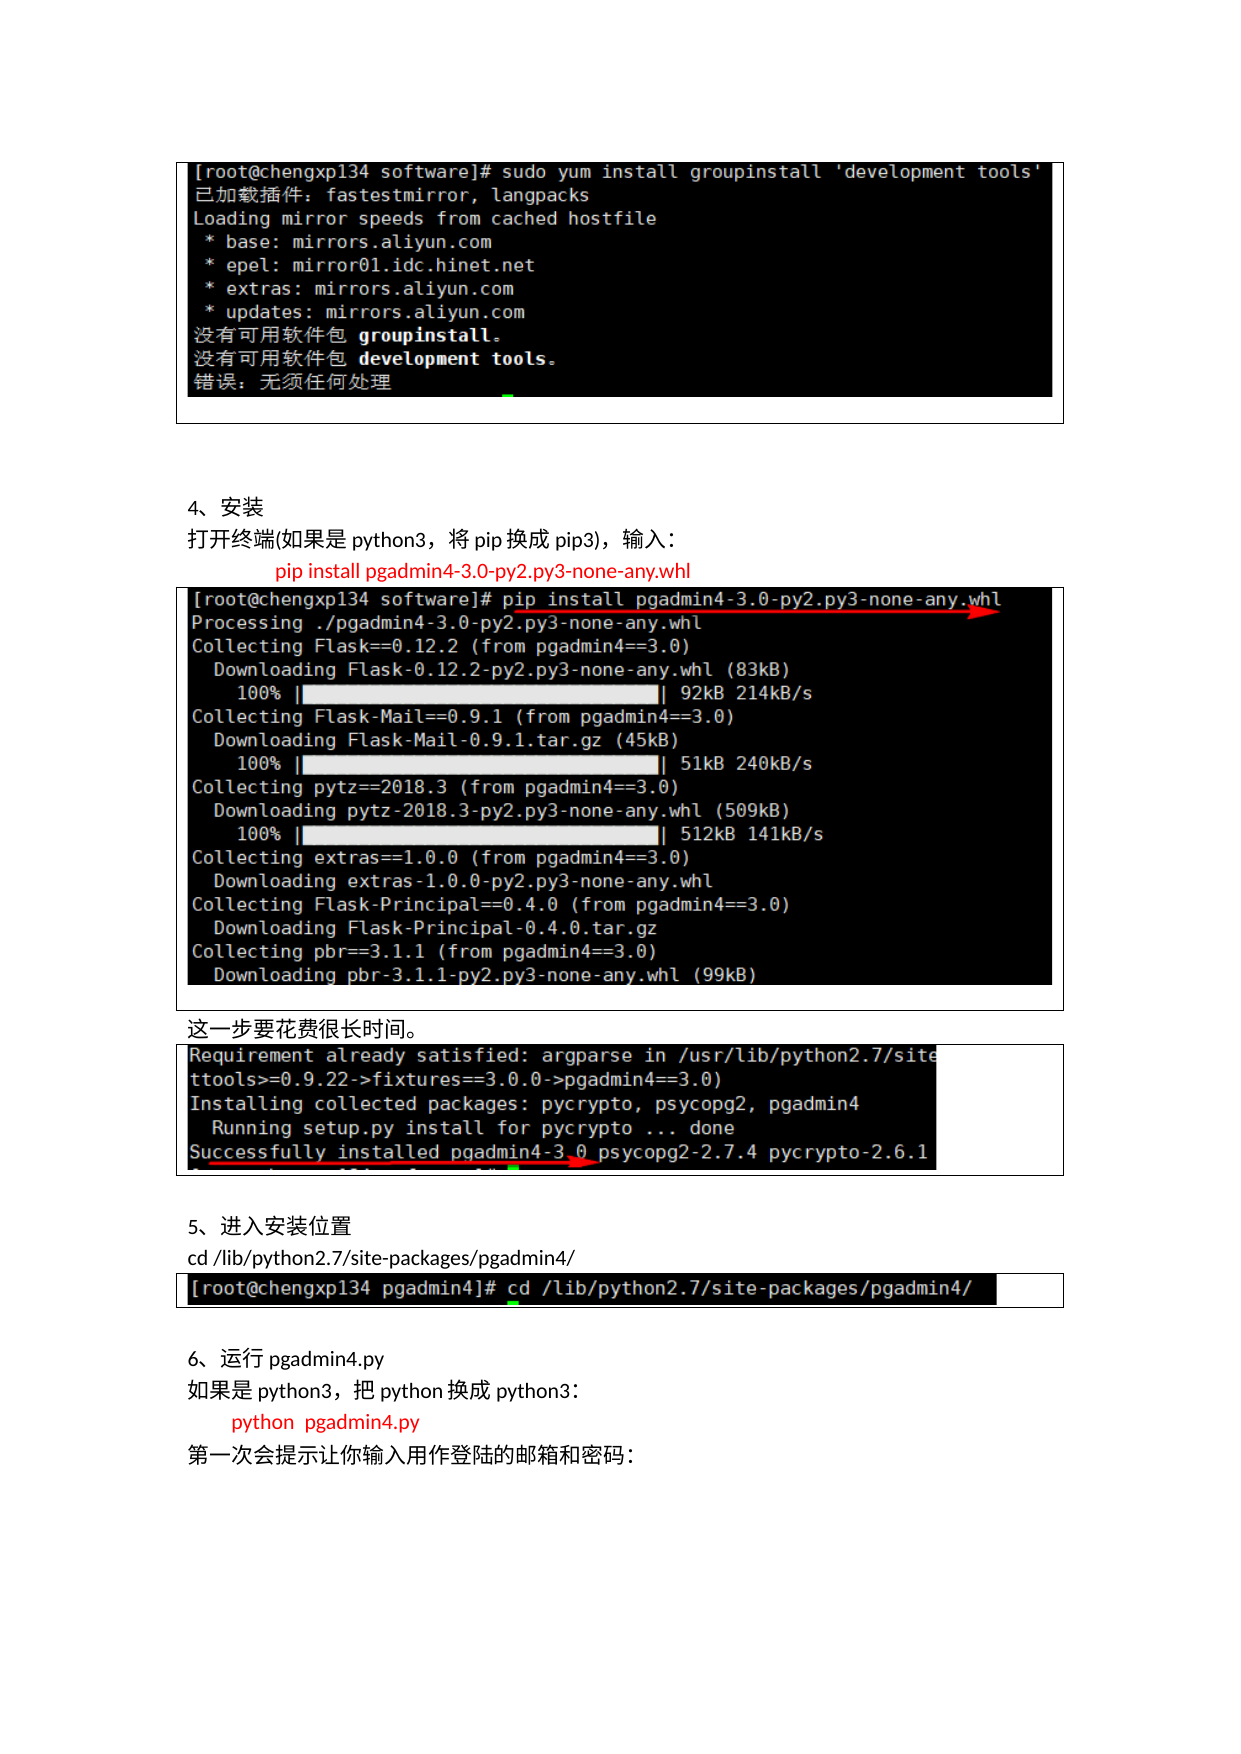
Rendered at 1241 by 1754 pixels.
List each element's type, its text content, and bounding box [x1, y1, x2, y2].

text 这一步要花费很长时间。 [187, 1011, 1053, 1044]
text 第一次会提示让你输入用作登陆的邮箱和密码： [187, 1438, 1053, 1470]
text 4、安装 [187, 489, 1053, 522]
text 如果是python3，把python换成python3： [187, 1373, 1053, 1405]
table_header [177, 1274, 1063, 1307]
table_header [177, 588, 1063, 1010]
picture [187, 1044, 937, 1170]
picture [187, 163, 1053, 397]
text pip install pgadmin4-3.0-py2.py3-none-any.whl [231, 554, 1053, 587]
text 6、运行pgadmin4.py [187, 1340, 1053, 1373]
picture [187, 1274, 997, 1305]
text 打开终端(如果是python3，将pip换成pip3)，输入： [187, 522, 1053, 554]
text cd /lib/python2.7/site-packages/pgadmin4/ [187, 1241, 1053, 1273]
table_header [177, 163, 1063, 423]
table_header [177, 1045, 1063, 1175]
picture [187, 587, 1053, 985]
text python pgadmin4.py [187, 1405, 1053, 1438]
text 5、进入安装位置 [187, 1208, 1053, 1241]
